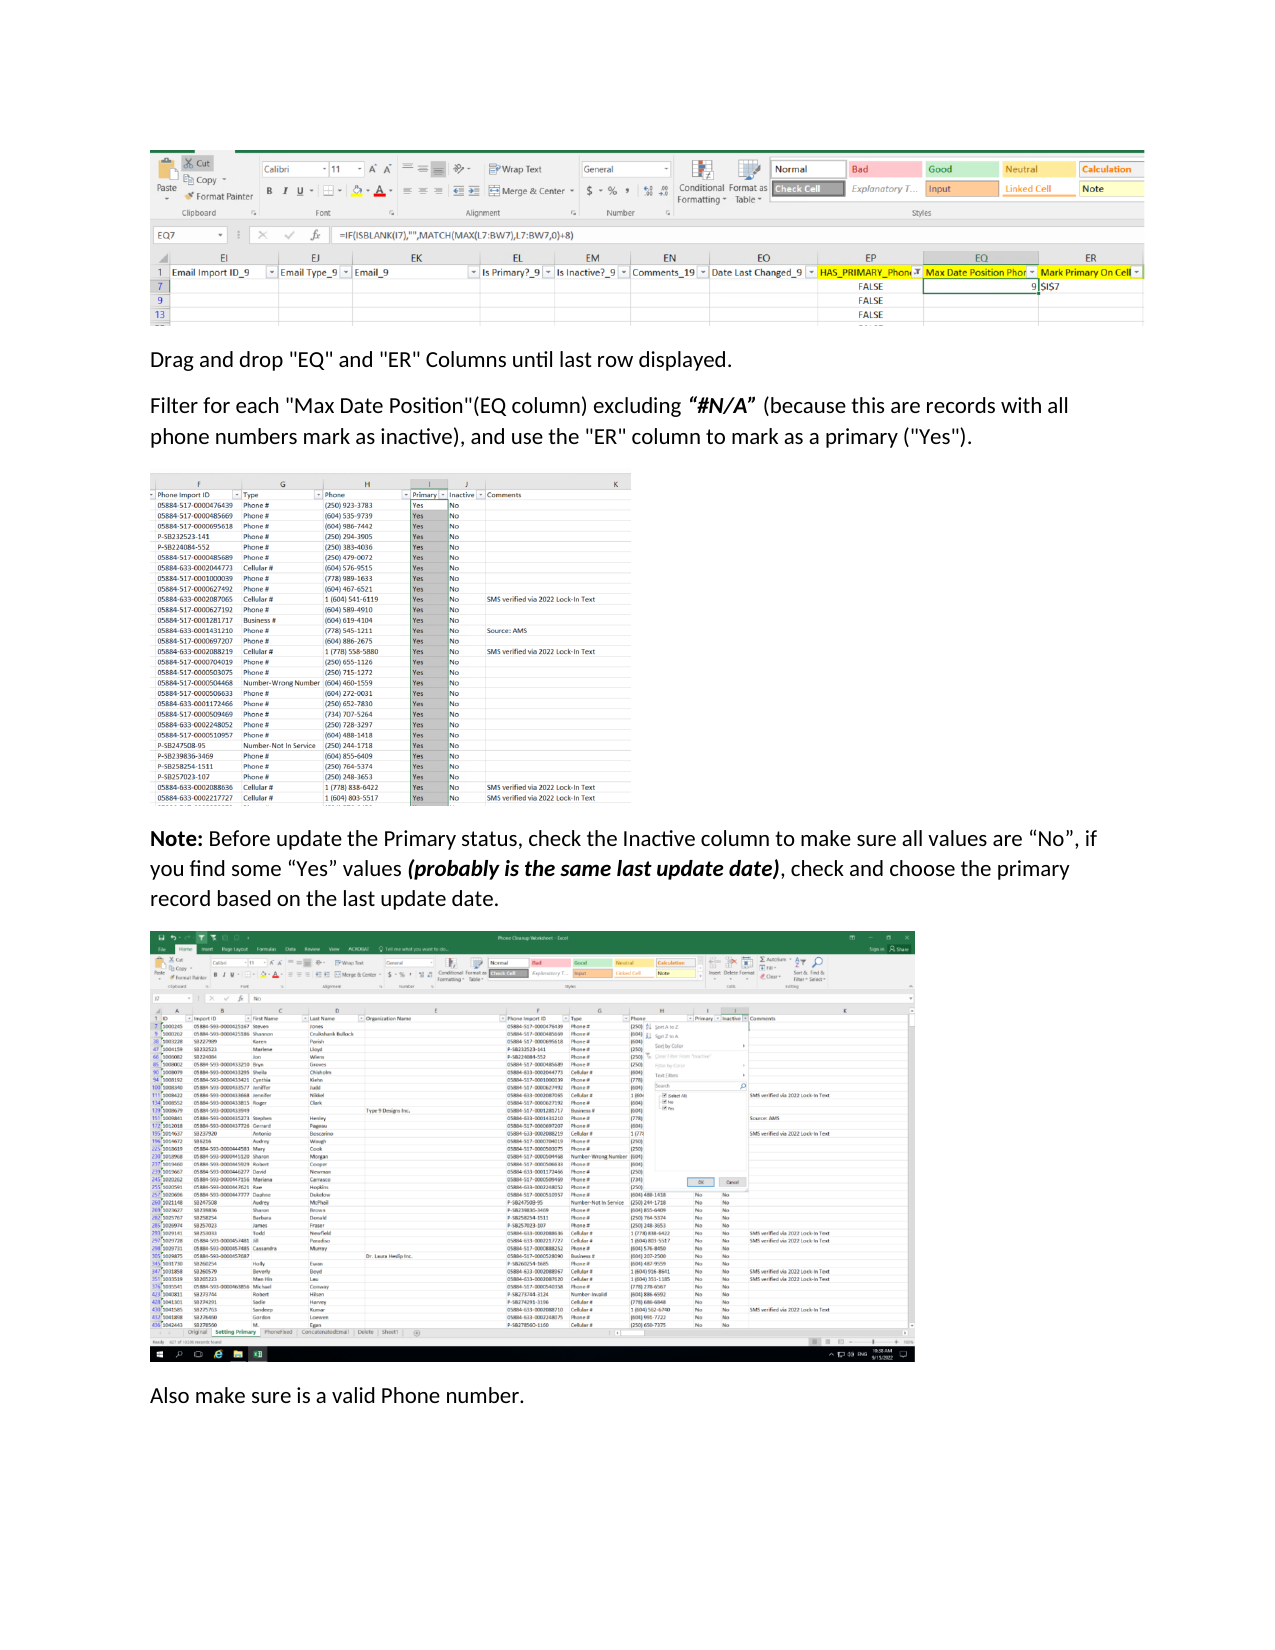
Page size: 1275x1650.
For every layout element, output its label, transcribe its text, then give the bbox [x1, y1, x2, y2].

text Note: Before update the Primary status, check the Inactive column to make sure all values are “No”, if you find some “Yes” values (probably is the same last update date), check and choose the primary record based on the last update date. [150, 824, 1125, 912]
picture [150, 468, 631, 806]
text Drag and drop "EQ" and "ER" Columns until last row displayed. [150, 345, 1125, 373]
picture [150, 931, 915, 1362]
text Filter for each "Max Date Position"(EQ column) excluding “#N/A” (because this are records with all phone numbers mark as inactive), and use the "ER" column to mark as a primary ("Yes"). [150, 392, 1125, 450]
picture [150, 150, 1145, 326]
text Also make sure is a valid Phone number. [150, 1381, 1125, 1409]
